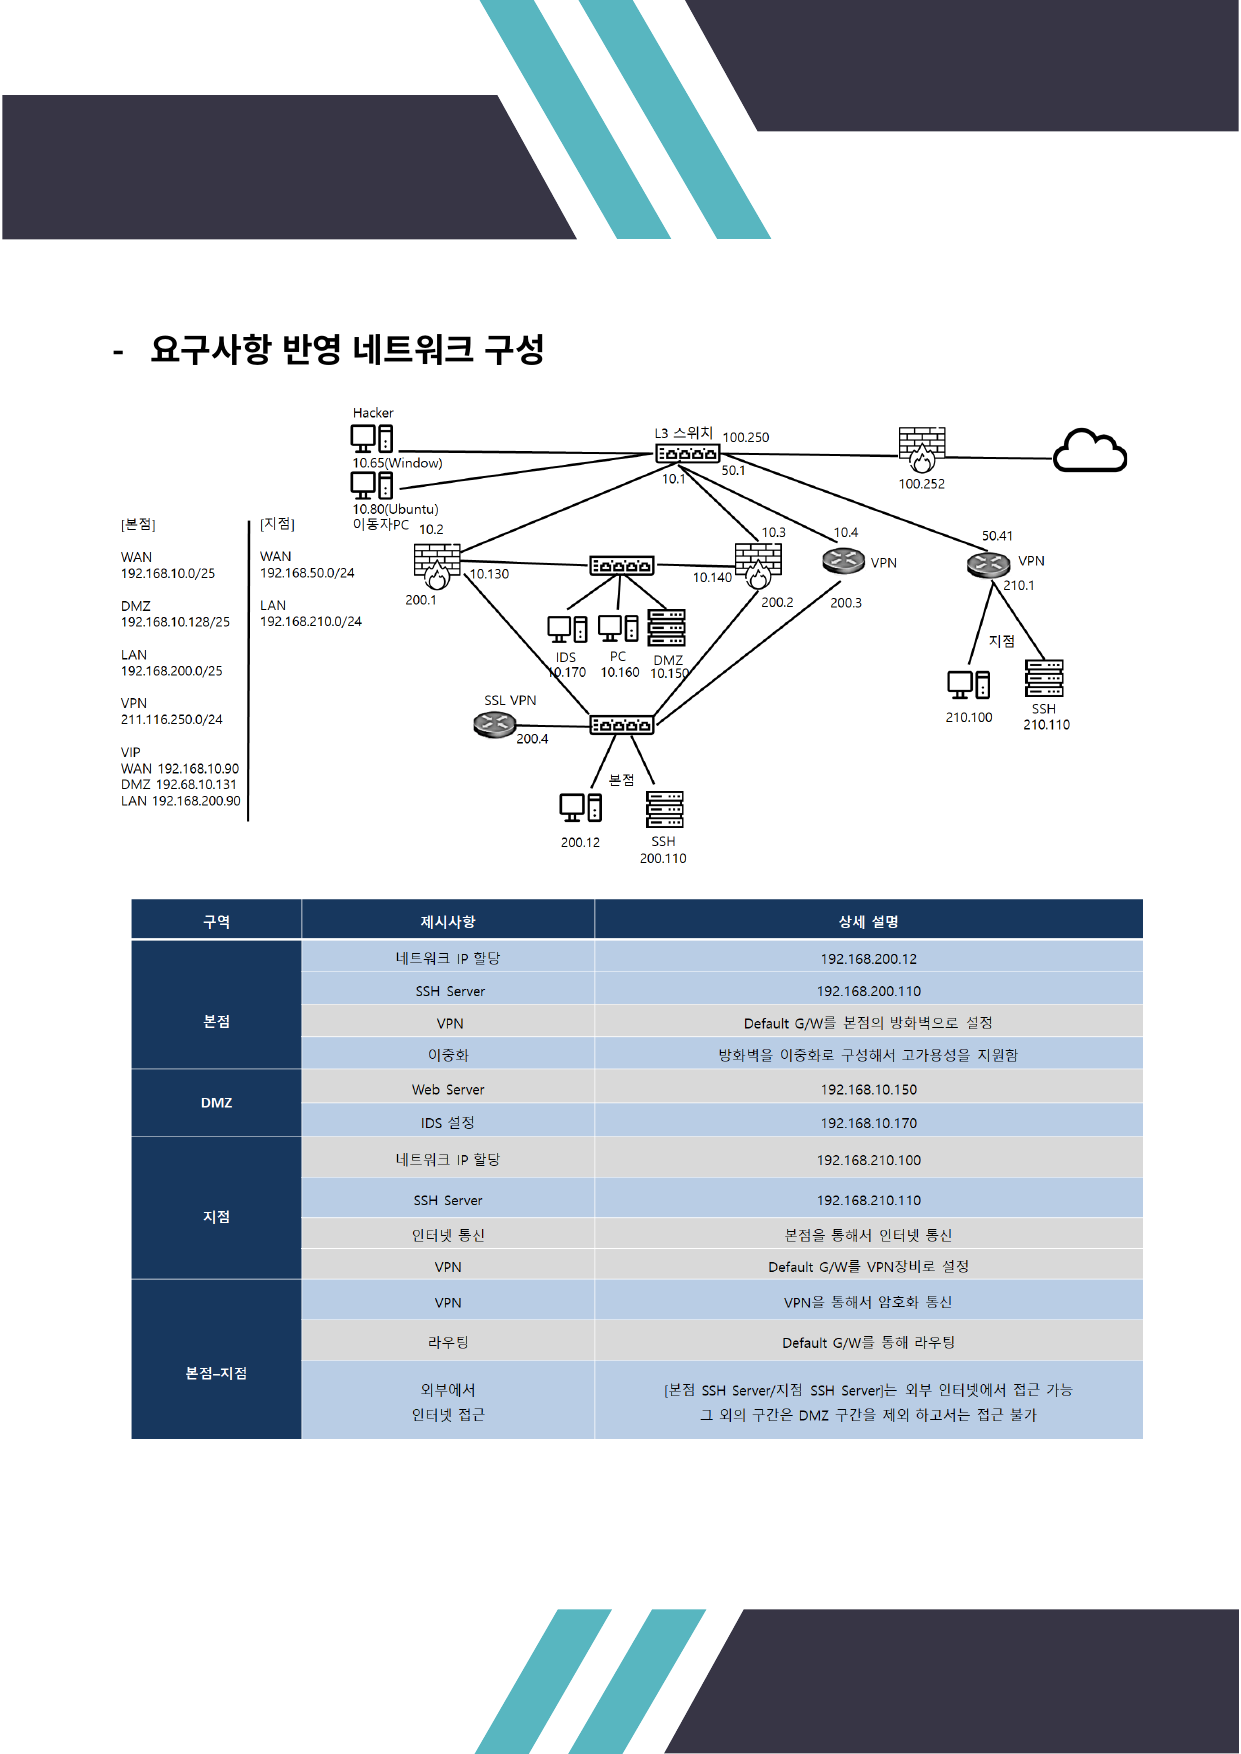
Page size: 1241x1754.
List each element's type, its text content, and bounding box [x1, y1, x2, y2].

picture [130, 898, 1144, 1440]
picture [112, 399, 1128, 874]
list 요구사항 반영 네트워크 구성 [112, 323, 1128, 372]
